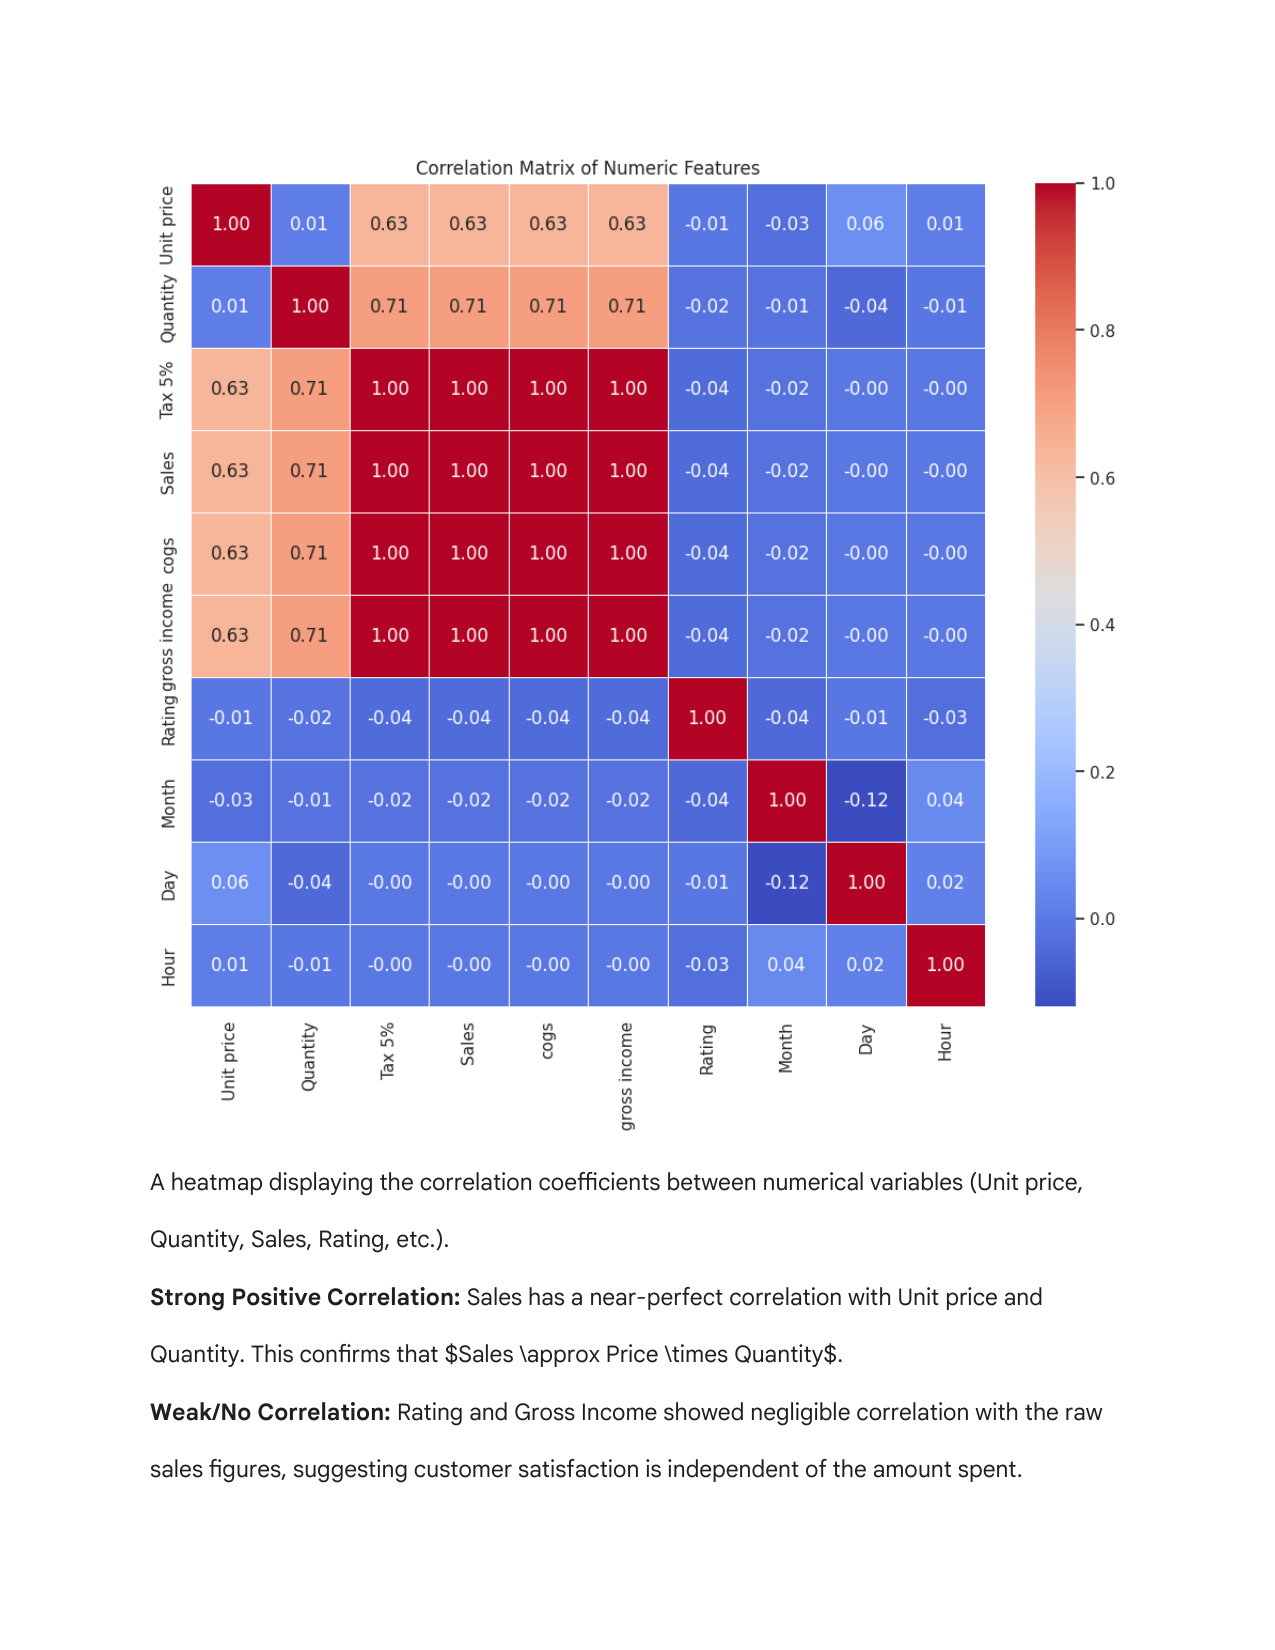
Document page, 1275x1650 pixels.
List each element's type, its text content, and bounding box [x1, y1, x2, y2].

text A heatmap displaying the correlation coefficients between numerical variables (Unit price, Quantity, Sales, Rating, etc.). [150, 1140, 1125, 1254]
text Strong Positive Correlation: Sales has a near-perfect correlation with Unit price and Quantity. This confirms that $Sales \approx Price \times Quantity$. [150, 1283, 1125, 1369]
text Weak/No Correlation: Rating and Gross Income showed negligible correlation with the raw sales figures, suggesting customer satisfaction is independent of the amount spent. [150, 1398, 1125, 1484]
picture [150, 150, 1125, 1140]
